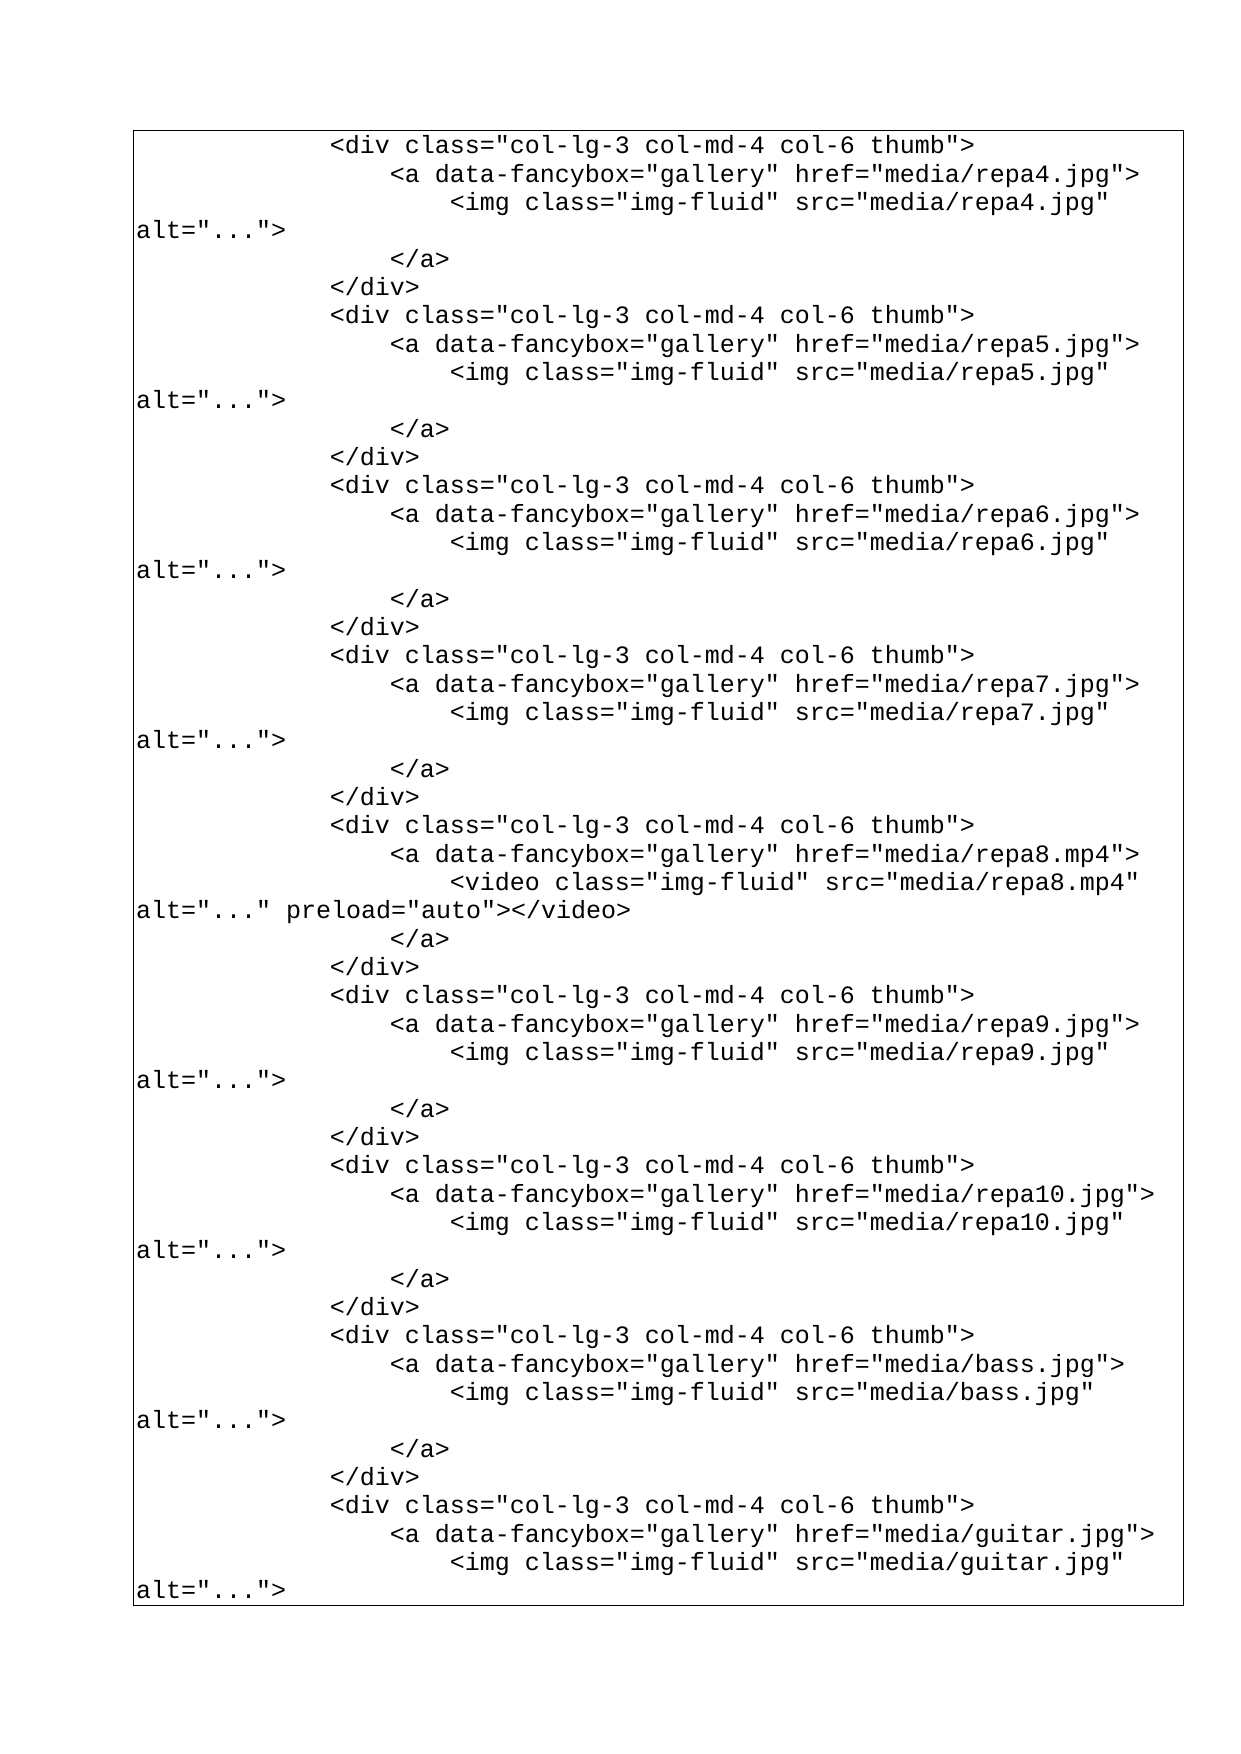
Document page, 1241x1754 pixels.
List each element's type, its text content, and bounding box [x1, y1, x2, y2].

text </div> [136, 445, 1181, 473]
text <a data-fancybox="gallery" href="media/repa4.jpg"> [136, 161, 1181, 190]
text <a data-fancybox="gallery" href="media/guitar.jpg"> [136, 1521, 1181, 1550]
text <div class="col-lg-3 col-md-4 col-6 thumb"> [136, 643, 1181, 671]
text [136, 1493, 1181, 1521]
text </a> [136, 416, 1181, 445]
text <div class="col-lg-3 col-md-4 col-6 thumb"> [136, 1153, 1181, 1181]
text <div class="col-lg-3 col-md-4 col-6 thumb"> [136, 813, 1181, 841]
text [134, 131, 1183, 161]
text </a> [136, 756, 1181, 785]
text </a> [136, 586, 1181, 615]
text <video class="img-fluid" src="media/repa8.mp4" alt="..." preload="auto"></video> [136, 870, 1181, 926]
text <img class="img-fluid" src="media/repa6.jpg" alt="..."> [136, 530, 1181, 586]
text </a> [136, 1436, 1181, 1465]
text </div> [136, 785, 1181, 813]
text <img class="img-fluid" src="media/guitar.jpg" alt="..."> [136, 1550, 1181, 1605]
text <a data-fancybox="gallery" href="media/repa5.jpg"> [136, 331, 1181, 360]
text </a> [136, 1266, 1181, 1295]
text <div class="col-lg-3 col-md-4 col-6 thumb"> [136, 473, 1181, 501]
text <div class="col-lg-3 col-md-4 col-6 thumb"> [136, 983, 1181, 1011]
text <a data-fancybox="gallery" href="media/bass.jpg"> [136, 1351, 1181, 1380]
text <a data-fancybox="gallery" href="media/repa7.jpg"> [136, 671, 1181, 700]
text <a data-fancybox="gallery" href="media/repa6.jpg"> [136, 501, 1181, 530]
text </div> [136, 275, 1181, 303]
text </a> [136, 246, 1181, 275]
text <div class="col-lg-3 col-md-4 col-6 thumb"> [136, 1323, 1181, 1351]
text </div> [136, 1125, 1181, 1153]
text <img class="img-fluid" src="media/repa9.jpg" alt="..."> [136, 1040, 1181, 1096]
text </a> [136, 926, 1181, 955]
text <a data-fancybox="gallery" href="media/repa9.jpg"> [136, 1011, 1181, 1040]
text <img class="img-fluid" src="media/bass.jpg" alt="..."> [136, 1380, 1181, 1436]
text </div> [136, 1465, 1181, 1493]
text <img class="img-fluid" src="media/repa10.jpg" alt="..."> [136, 1210, 1181, 1266]
text <img class="img-fluid" src="media/repa4.jpg" alt="..."> [136, 190, 1181, 246]
text <img class="img-fluid" src="media/repa7.jpg" alt="..."> [136, 700, 1181, 756]
text </div> [136, 1295, 1181, 1323]
text </div> [136, 615, 1181, 643]
text <a data-fancybox="gallery" href="media/repa8.mp4"> [136, 841, 1181, 870]
text <div class="col-lg-3 col-md-4 col-6 thumb"> [136, 303, 1181, 331]
text <img class="img-fluid" src="media/repa5.jpg" alt="..."> [136, 360, 1181, 416]
text </a> [136, 1096, 1181, 1125]
text <a data-fancybox="gallery" href="media/repa10.jpg"> [136, 1181, 1181, 1210]
text </div> [136, 955, 1181, 983]
